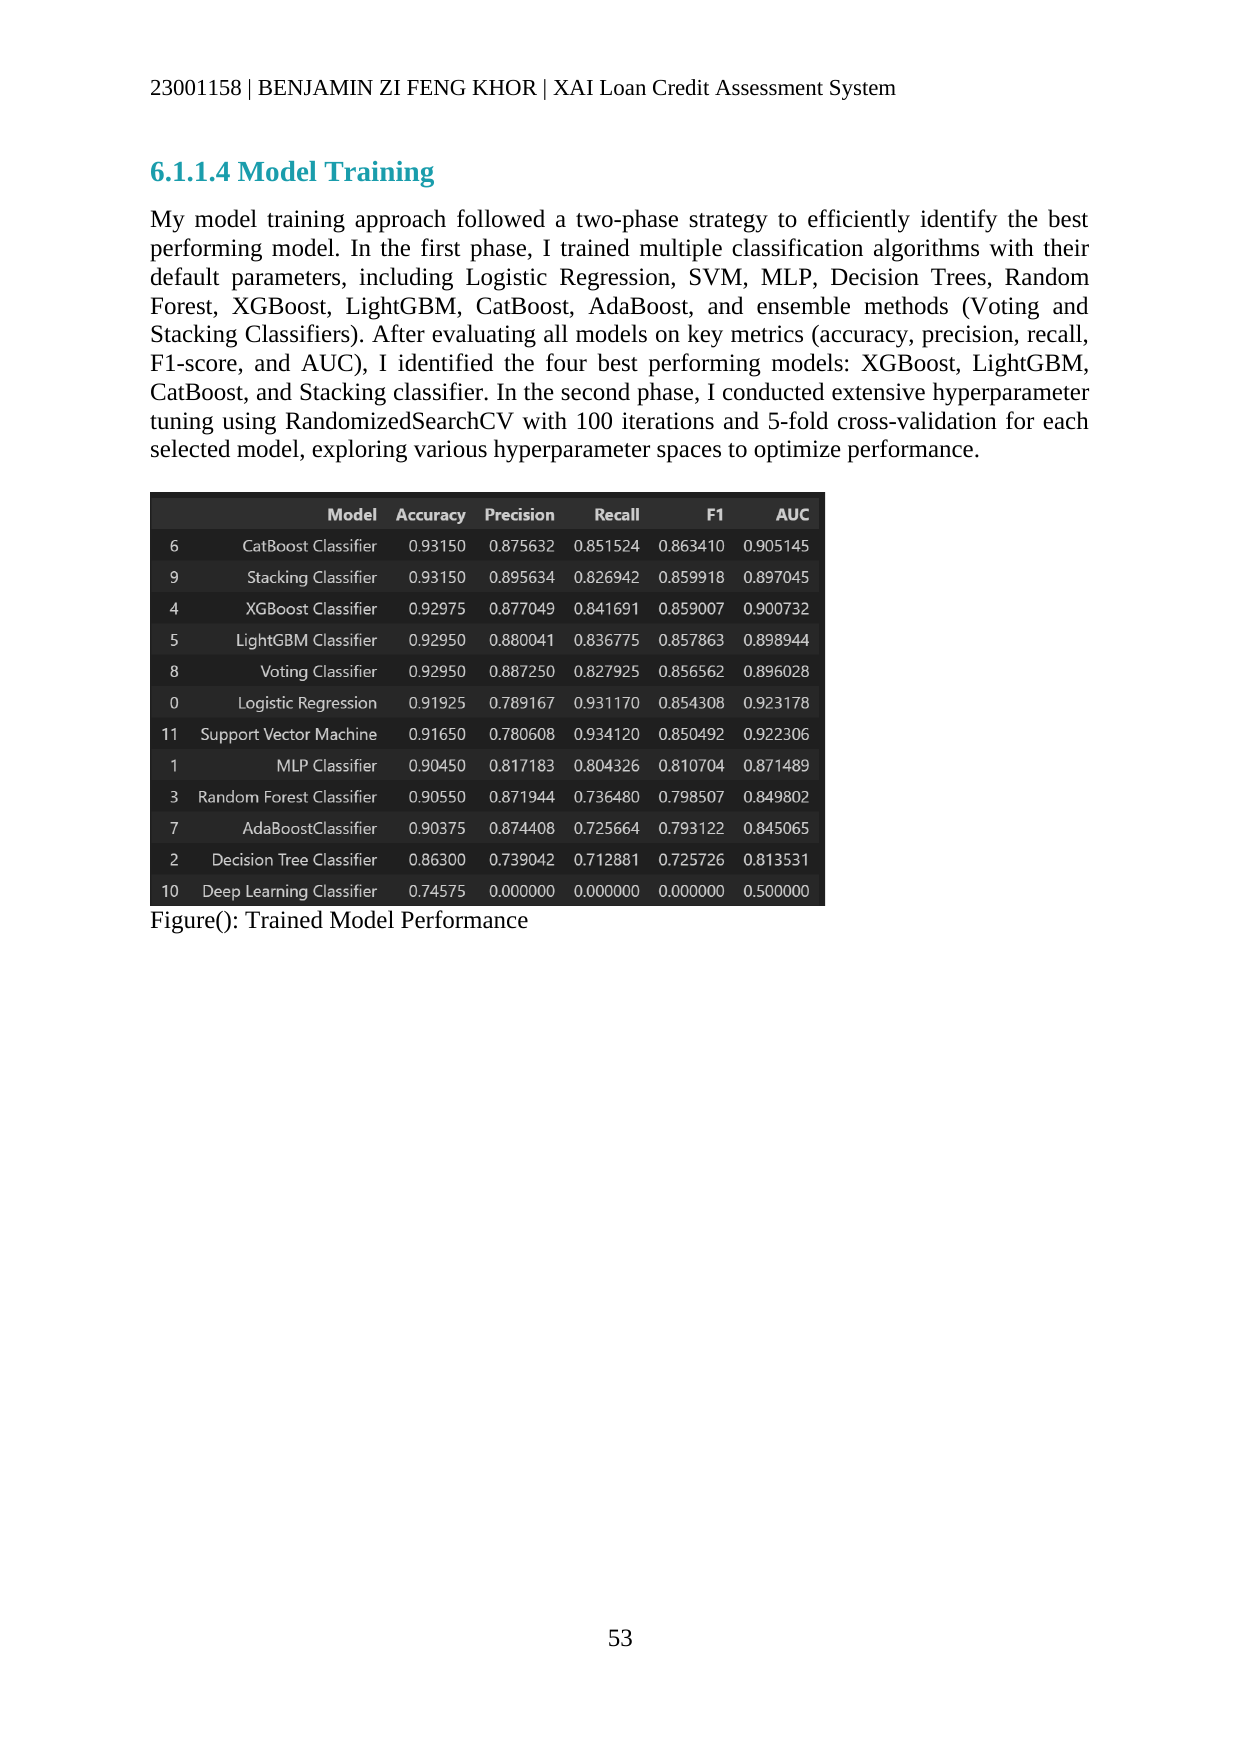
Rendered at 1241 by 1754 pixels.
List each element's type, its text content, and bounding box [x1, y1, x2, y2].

subtitle 6.1.1.4 Model Training [150, 154, 1090, 188]
text My model training approach followed a two-phase strategy to efficiently identify the best performing model. In the first phase, I trained multiple classification algorithms with their default parameters, including Logistic Regression, SVM, MLP, Decision Trees, Random Forest, XGBoost, LightGBM, CatBoost, AdaBoost, and ensemble methods (Voting and Stacking Classifiers). After evaluating all models on key metrics (accuracy, precision, recall, F1-score, and AUC), I identified the four best performing models: XGBoost, LightGBM, CatBoost, and Stacking classifier. In the second phase, I conducted extensive hyperparameter tuning using RandomizedSearchCV with 100 iterations and 5-fold cross-validation for each selected model, exploring various hyperparameter spaces to optimize performance. [150, 204, 1090, 463]
picture [150, 492, 826, 906]
text Figure(): Trained Model Performance [150, 905, 1090, 934]
